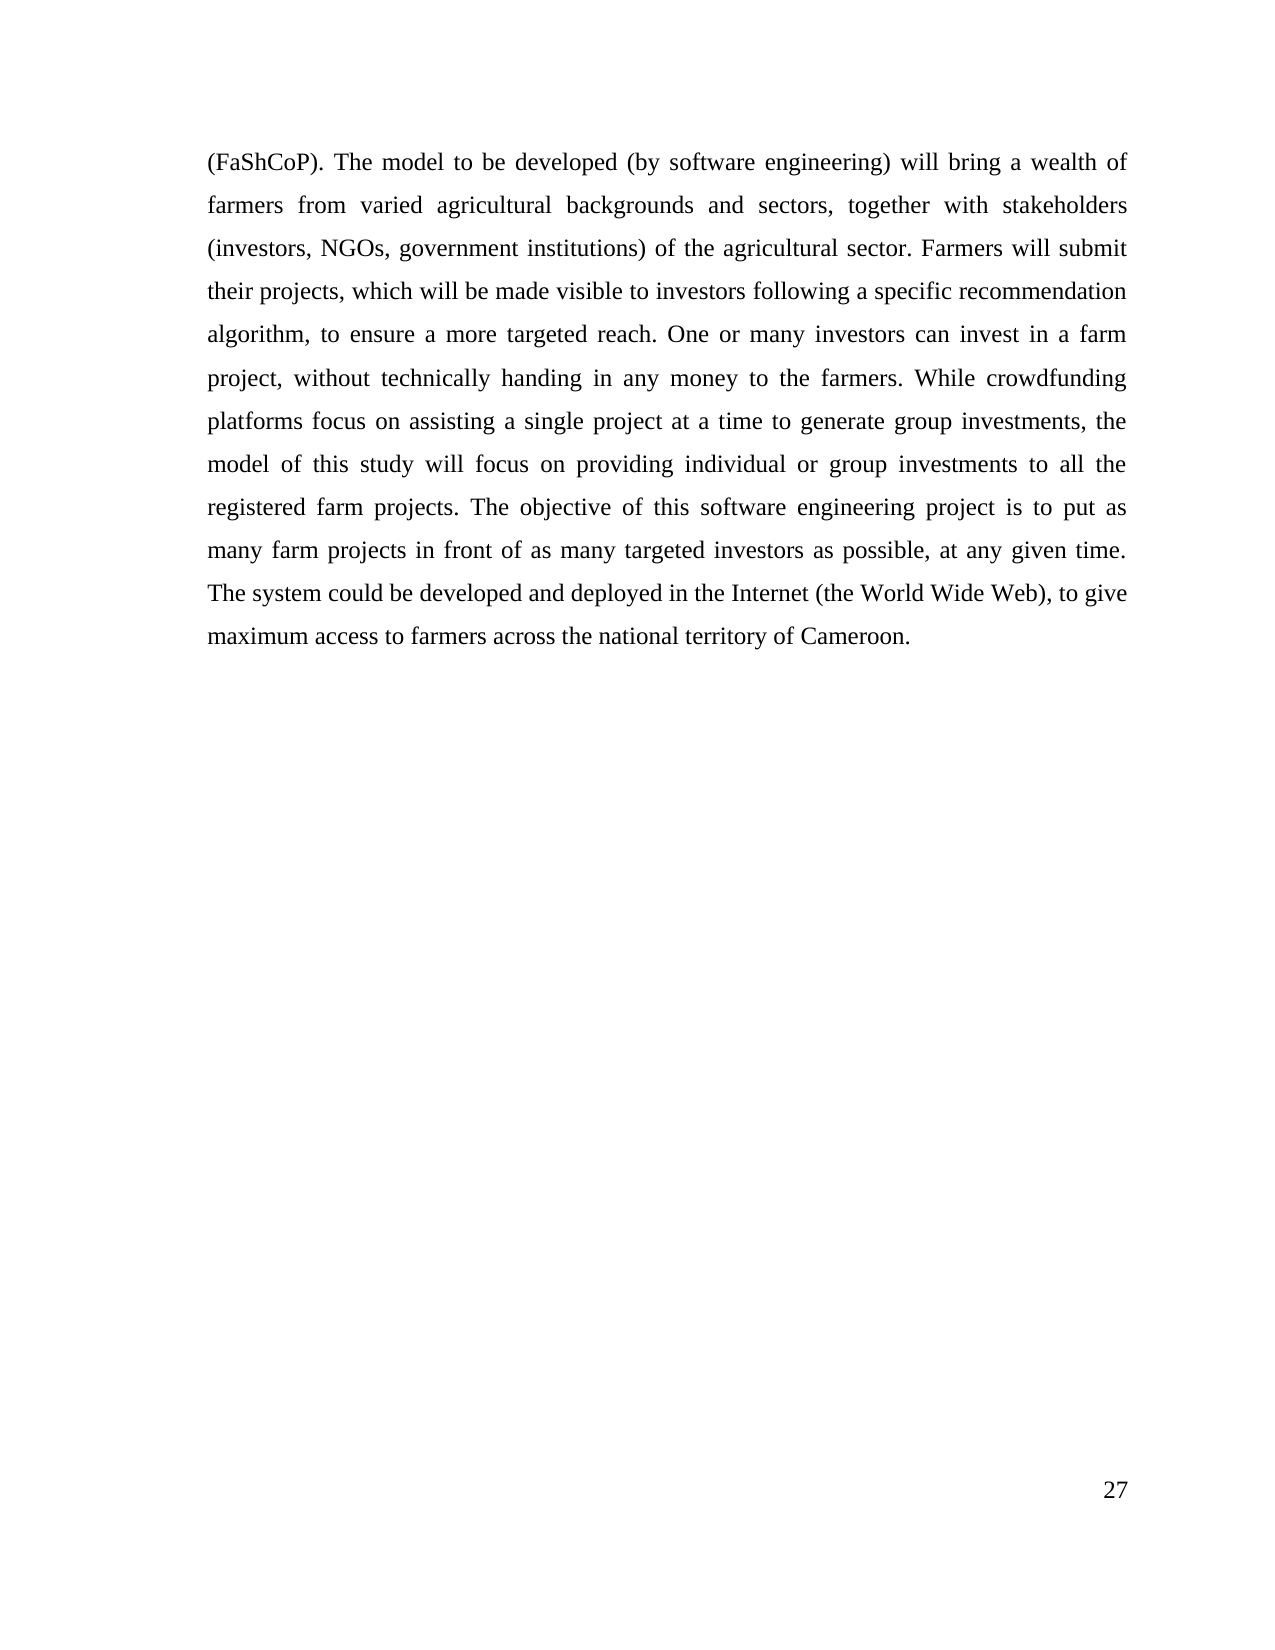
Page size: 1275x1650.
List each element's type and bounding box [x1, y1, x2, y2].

text [207, 147, 1128, 650]
